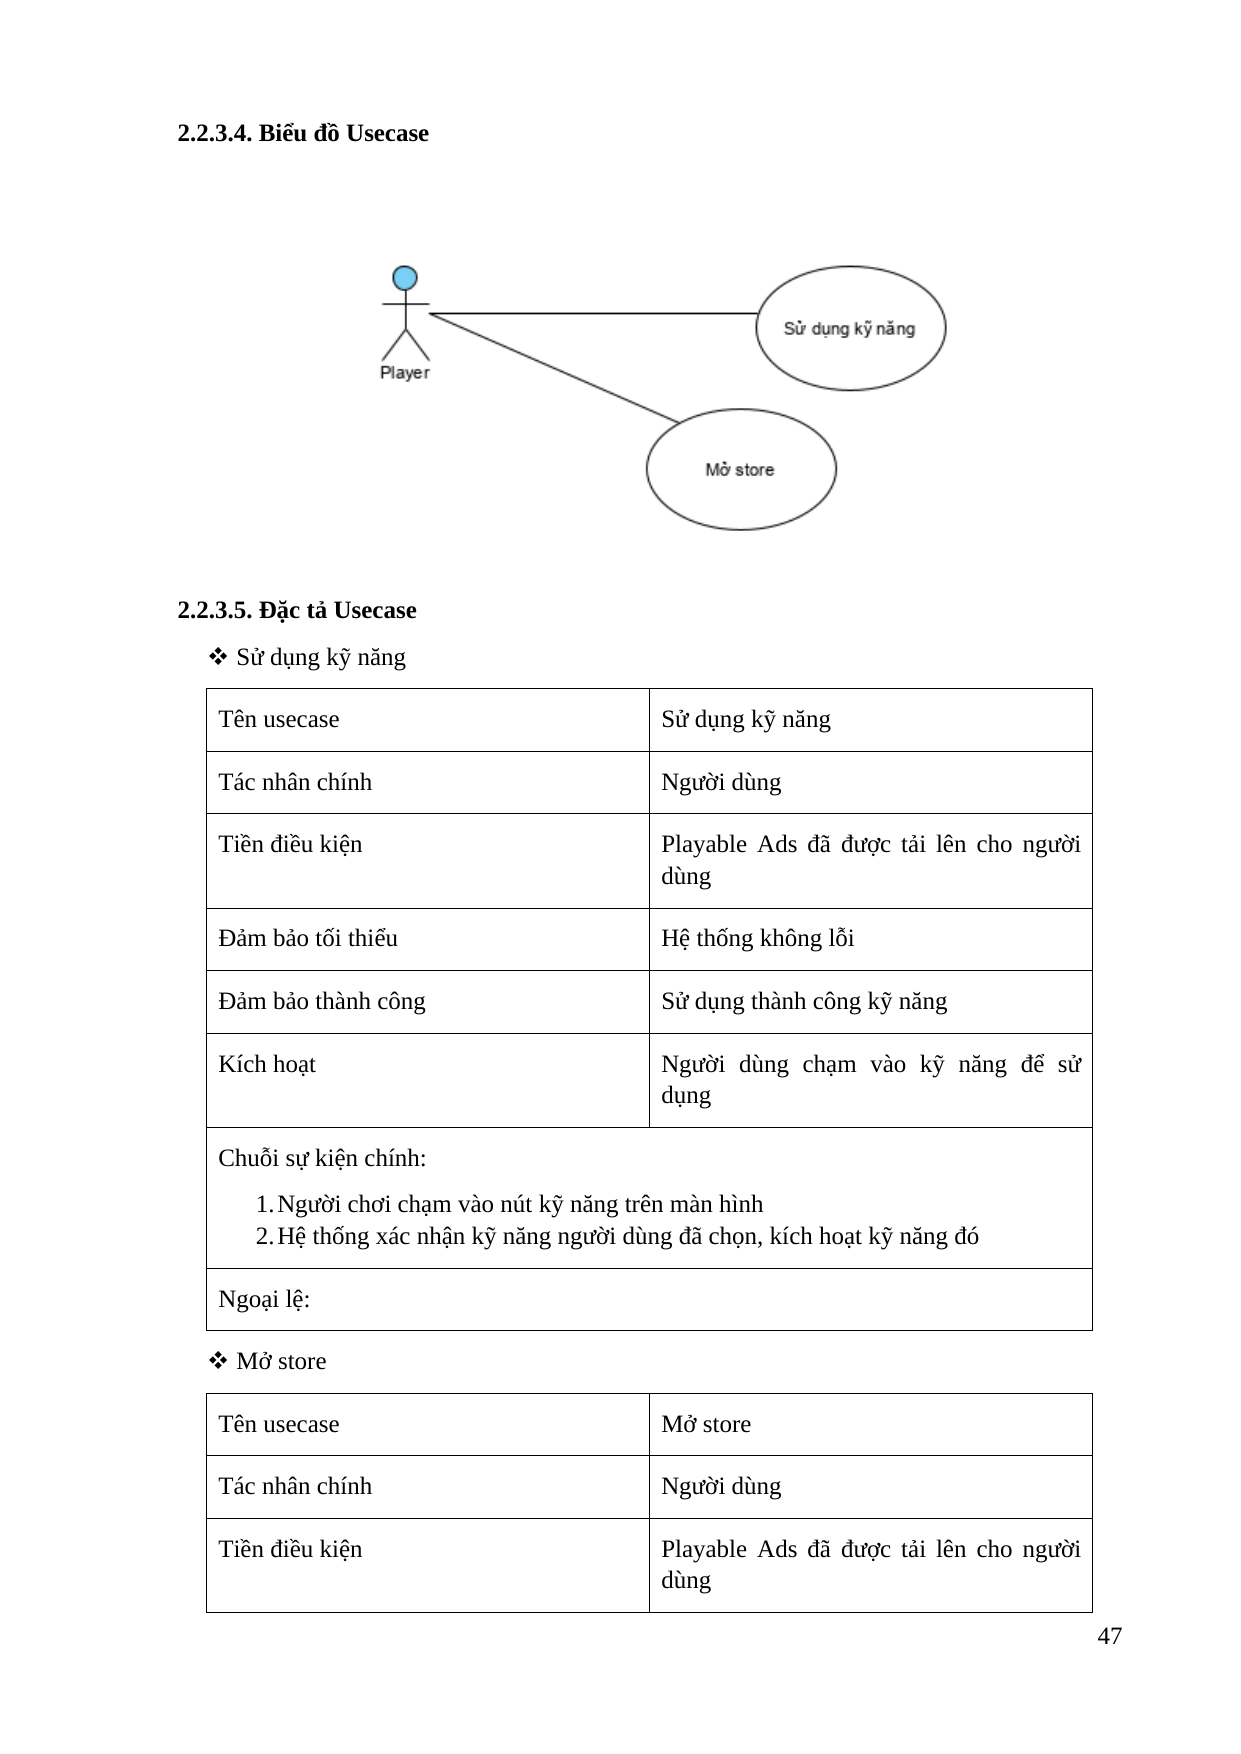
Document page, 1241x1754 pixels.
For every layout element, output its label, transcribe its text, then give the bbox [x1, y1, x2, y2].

table_header Tên usecase [207, 1394, 649, 1455]
table_cell Tác nhân chính [207, 752, 649, 813]
list Mở store [207, 1346, 1122, 1375]
table_cell Người dùng chạm vào kỹ năng để sử dụng [650, 1034, 1092, 1127]
picture [324, 164, 975, 578]
table_cell Người dùng [650, 1456, 1092, 1518]
table_cell Ngoại lệ: [207, 1269, 1092, 1330]
table_cell Playable Ads đã được tải lên cho người dùng [650, 1519, 1092, 1612]
table_cell Đảm bảo tối thiểu [207, 909, 649, 970]
table_cell Tiền điều kiện [207, 1519, 649, 1612]
table_header Sử dụng kỹ năng [650, 689, 1092, 751]
table_cell Tác nhân chính [207, 1456, 649, 1518]
table_header Tên usecase [207, 689, 649, 751]
subtitle 2.2.3.4. Biểu đồ Usecase [177, 118, 1122, 147]
table_header Mở store [650, 1394, 1092, 1455]
table_cell Kích hoạt [207, 1034, 649, 1127]
subtitle 2.2.3.5. Đặc tả Usecase [177, 595, 1122, 624]
table_cell Chuỗi sự kiện chính: Người chơi chạm vào nút kỹ năng trên màn hình Hệ thống xác nhận kỹ năng người dùng đã chọn, kích hoạt kỹ năng đó [207, 1128, 1092, 1268]
table_cell Đảm bảo thành công [207, 971, 649, 1033]
table_cell Playable Ads đã được tải lên cho người dùng [650, 814, 1092, 907]
table_cell Người dùng [650, 752, 1092, 813]
table_cell Sử dụng thành công kỹ năng [650, 971, 1092, 1033]
list Sử dụng kỹ năng [207, 642, 1122, 670]
table_cell Tiền điều kiện [207, 814, 649, 907]
table_cell Hệ thống không lỗi [650, 909, 1092, 970]
